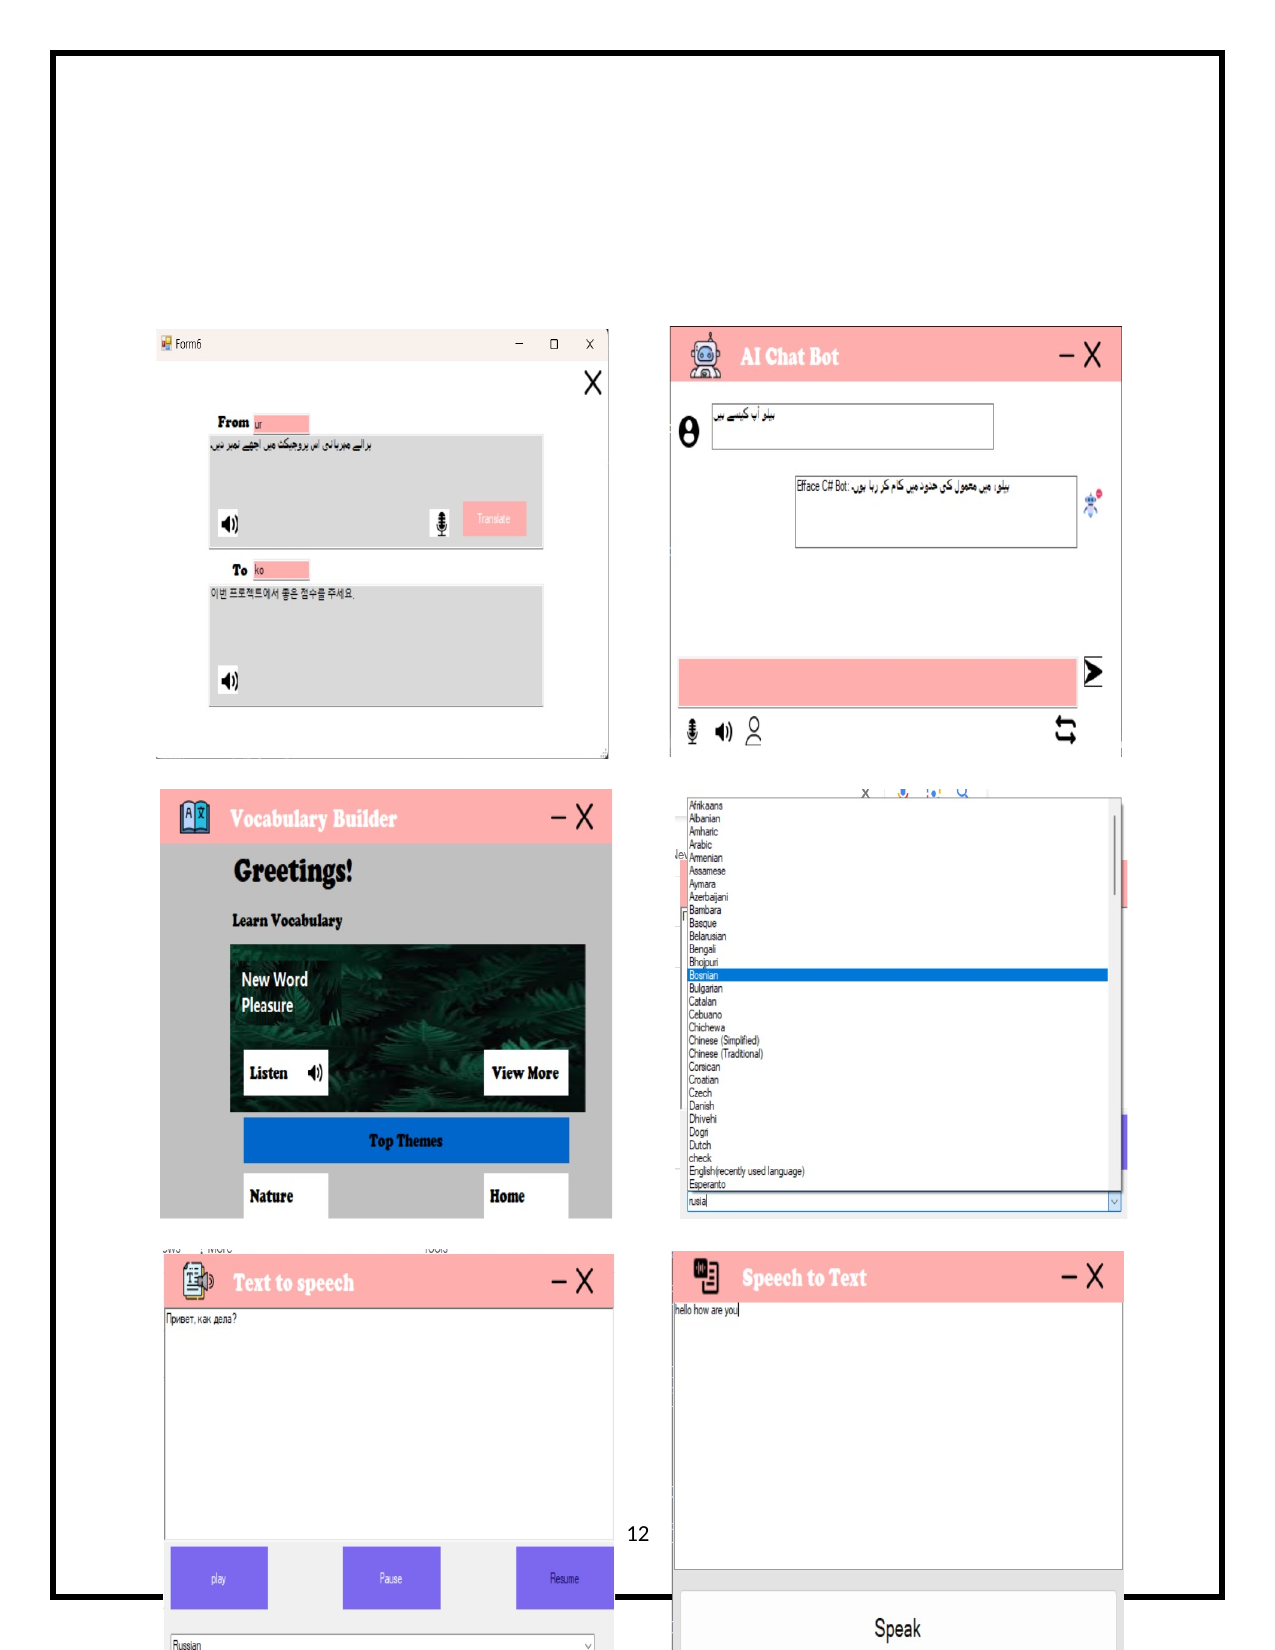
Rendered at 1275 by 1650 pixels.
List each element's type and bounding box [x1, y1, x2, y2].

picture [669, 326, 1122, 757]
picture [675, 789, 1128, 1219]
picture [156, 329, 609, 759]
picture [163, 1249, 616, 1650]
picture [671, 1251, 1124, 1650]
picture [160, 789, 613, 1219]
